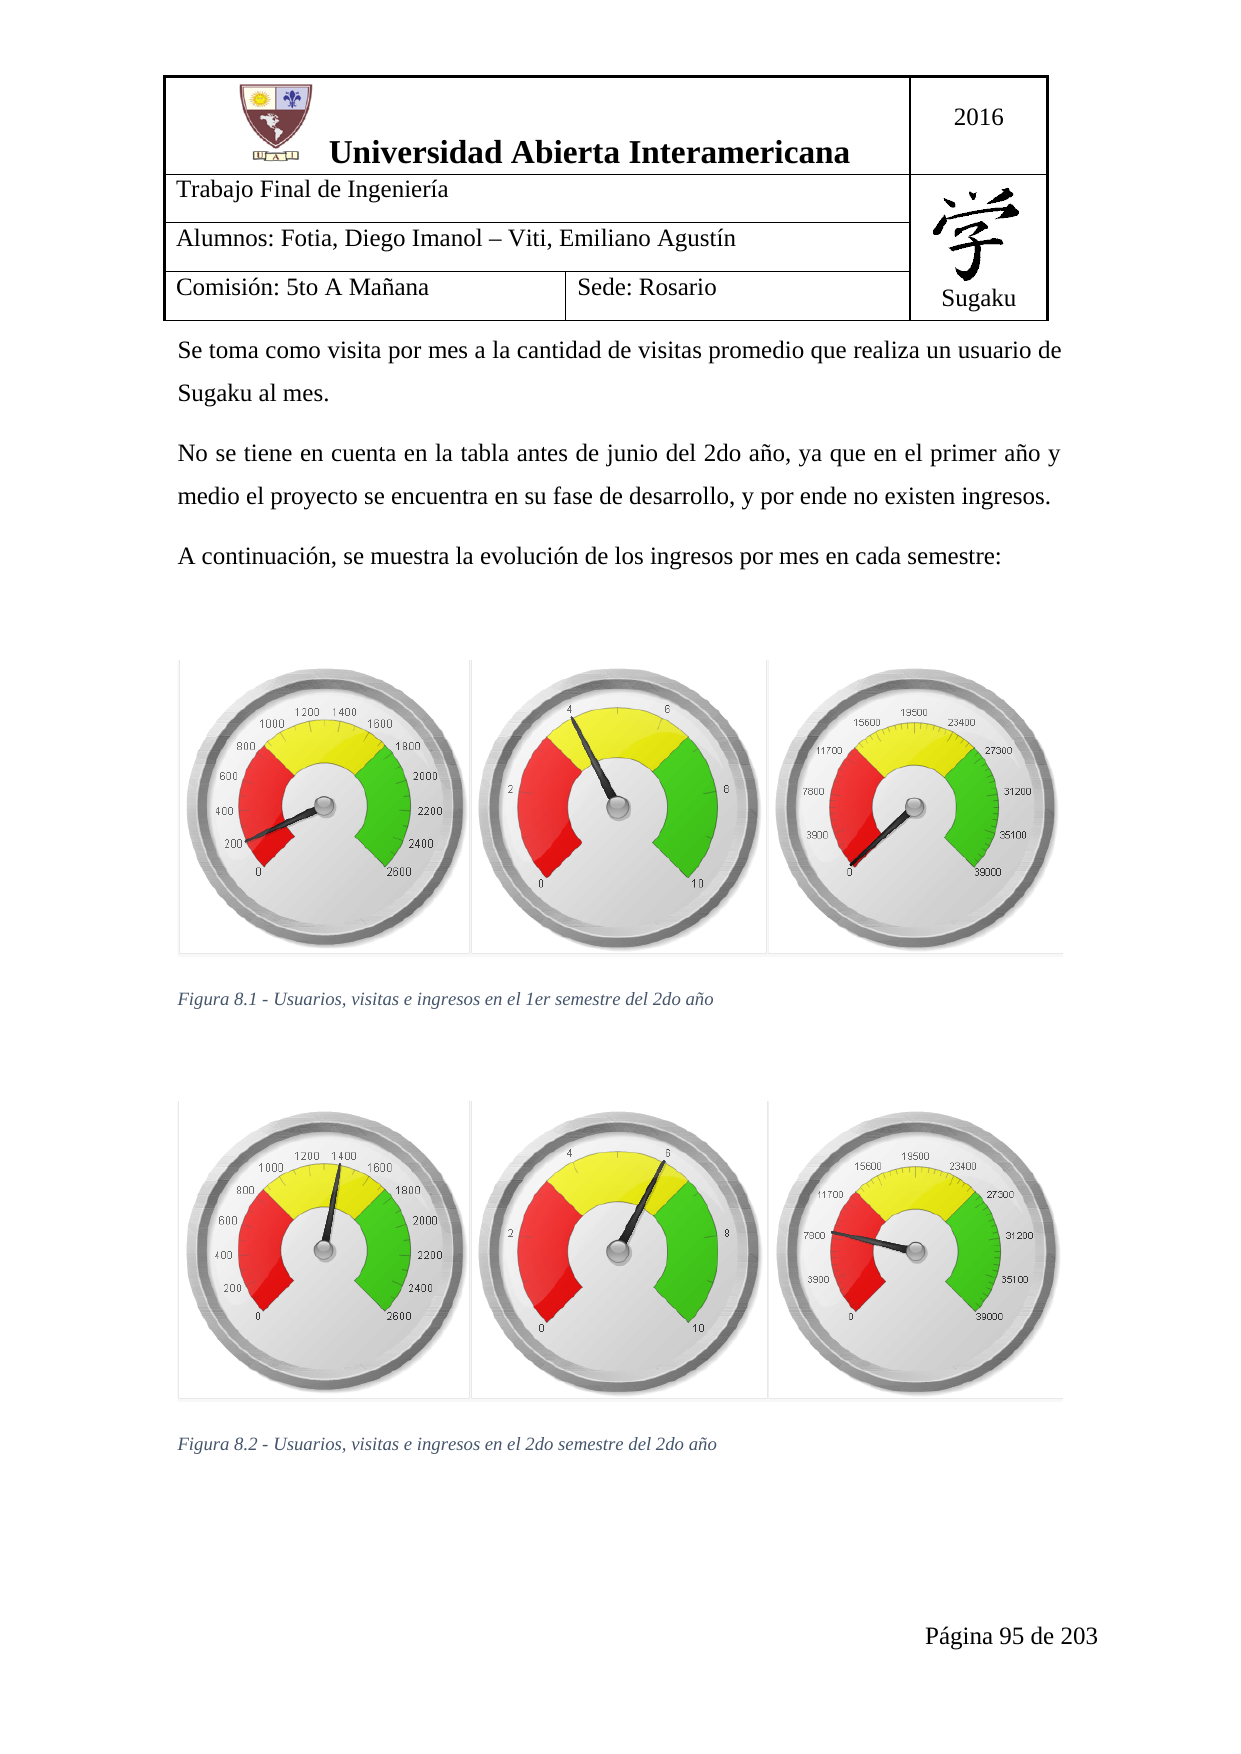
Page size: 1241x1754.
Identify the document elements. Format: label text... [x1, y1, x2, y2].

picture [223, 78, 329, 164]
text Se toma como visita por mes a la cantidad de visitas promedio que realiza un usuario de Sugaku al mes. [177, 148, 1063, 407]
text Figura 8.1 - Usuarios, visitas e ingresos en el 1er semestre del 2do año [177, 988, 1063, 1010]
picture [927, 181, 1030, 284]
picture [177, 660, 1063, 957]
text No se tiene en cuenta en la tabla antes de junio del 2do año, ya que en el primer año y medio el proyecto se encuentra en su fase de desarrollo, y por ende no existen ingresos. [177, 438, 1063, 510]
text A continuación, se muestra la evolución de los ingresos por mes en cada semestre: [177, 541, 1063, 570]
picture [177, 1101, 1063, 1402]
text Figura 8.2 - Usuarios, visitas e ingresos en el 2do semestre del 2do año [177, 1433, 1063, 1454]
